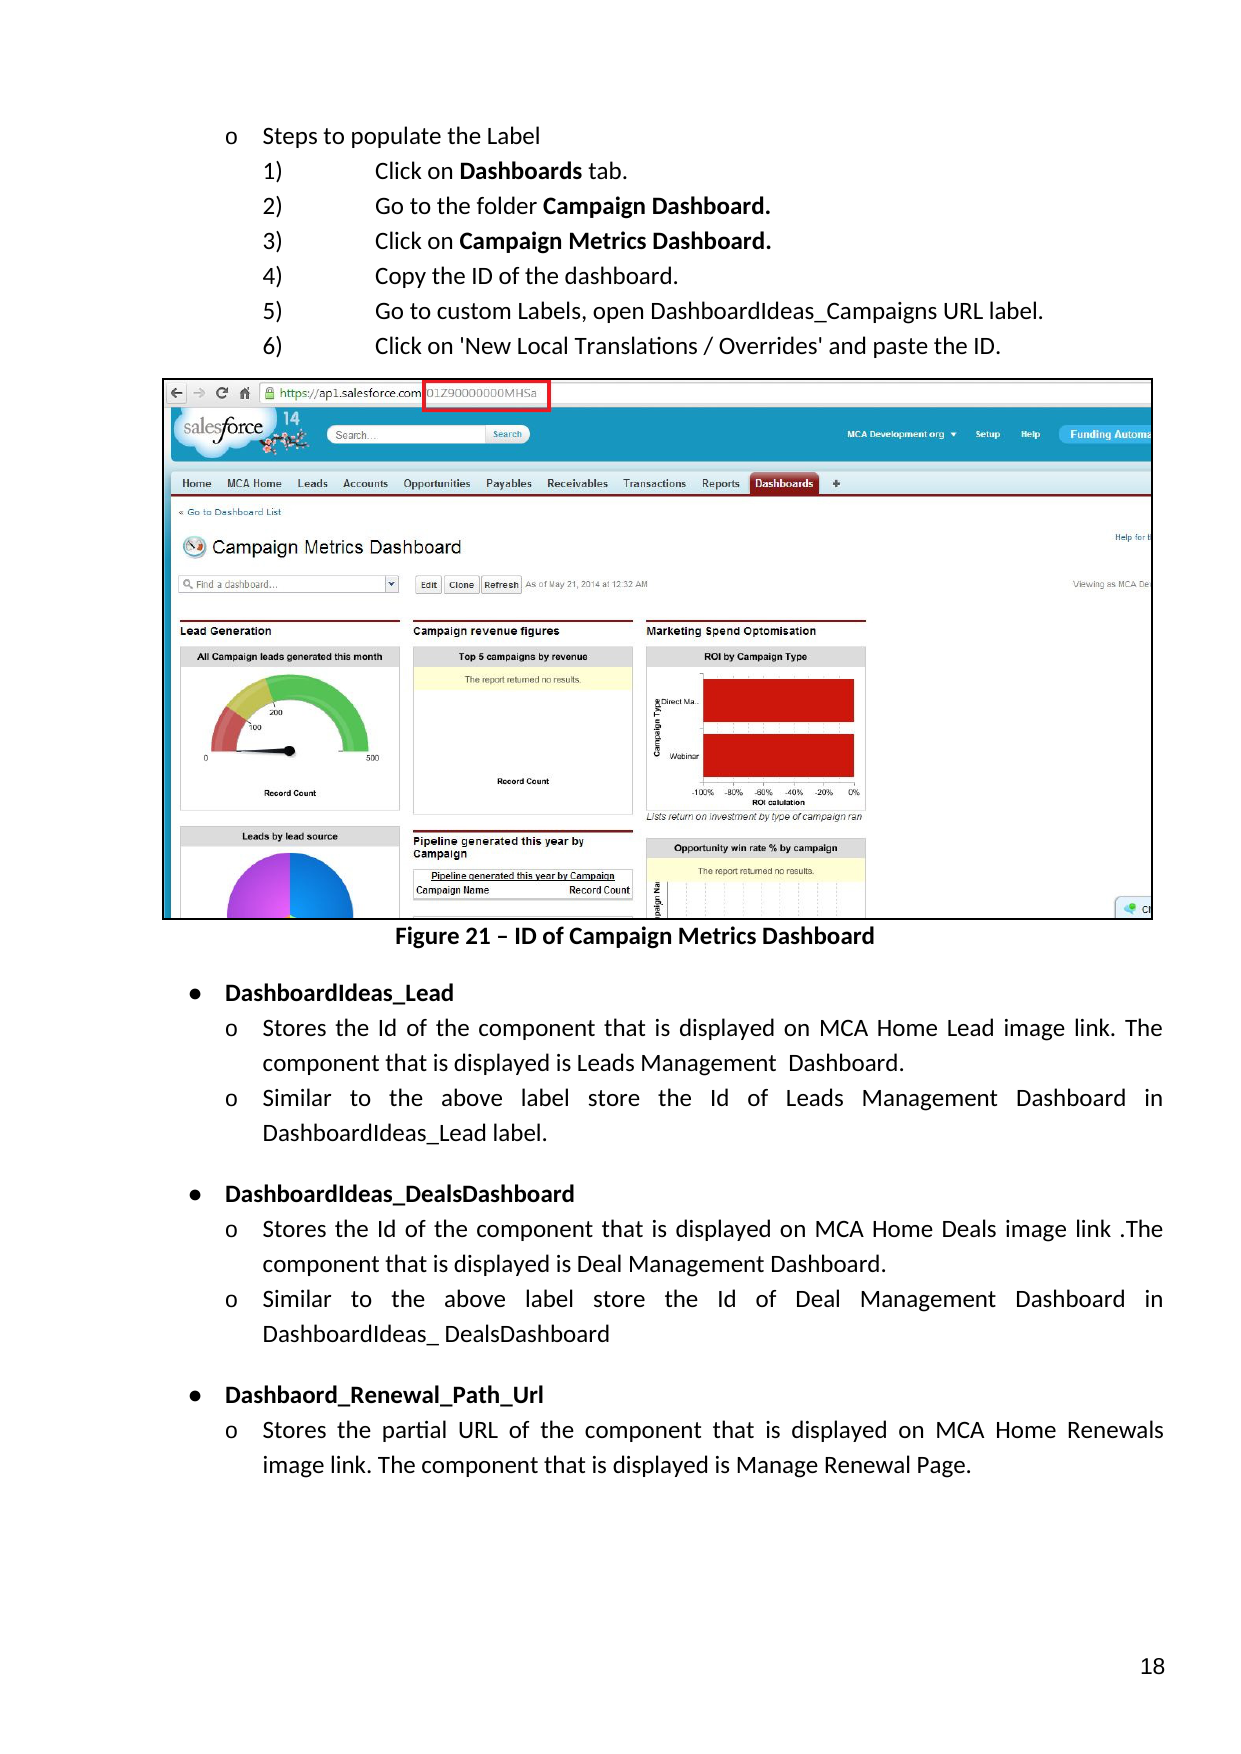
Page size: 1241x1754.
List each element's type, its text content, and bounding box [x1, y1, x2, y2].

list Copy the ID of the dashboard. [262, 260, 1165, 291]
list Click on Dashboards tab. [262, 155, 1165, 186]
list Stores the partial URL of the component that is displayed on MCA Home Renewals image link. The component that is displayed is Manage Renewal Page. [225, 1414, 1165, 1480]
list Stores the Id of the component that is displayed on MCA Home Deals image link .The component that is displayed is Deal Management Dashboard. [225, 1213, 1165, 1278]
text Figure 21 – ID of Campaign Metrics Dashboard [150, 920, 1165, 950]
list DashboardIdeas_DealsDashboard [187, 1178, 1165, 1208]
picture [164, 380, 1151, 918]
list Stores the Id of the component that is displayed on MCA Home Lead image link. The component that is displayed is Leads Management Dashboard. [225, 1012, 1165, 1077]
list Click on 'New Local Translations / Overrides' and paste the ID. [262, 330, 1165, 361]
list Similar to the above label store the Id of Leads Management Dashboard in DashboardIdeas_Lead label. [225, 1082, 1165, 1147]
list Go to custom Labels, open DashboardIdeas_Campaigns URL label. [262, 295, 1165, 326]
list Similar to the above label store the Id of Deal Management Dashboard in DashboardIdeas_ DealsDashboard [225, 1283, 1165, 1348]
list Steps to populate the Label [225, 120, 1165, 151]
list Go to the folder Campaign Dashboard. [262, 190, 1165, 221]
list Dashbaord_Renewal_Path_Url [187, 1379, 1165, 1410]
list Click on Campaign Metrics Dashboard. [262, 225, 1165, 256]
list DashboardIdeas_Lead [187, 977, 1165, 1007]
